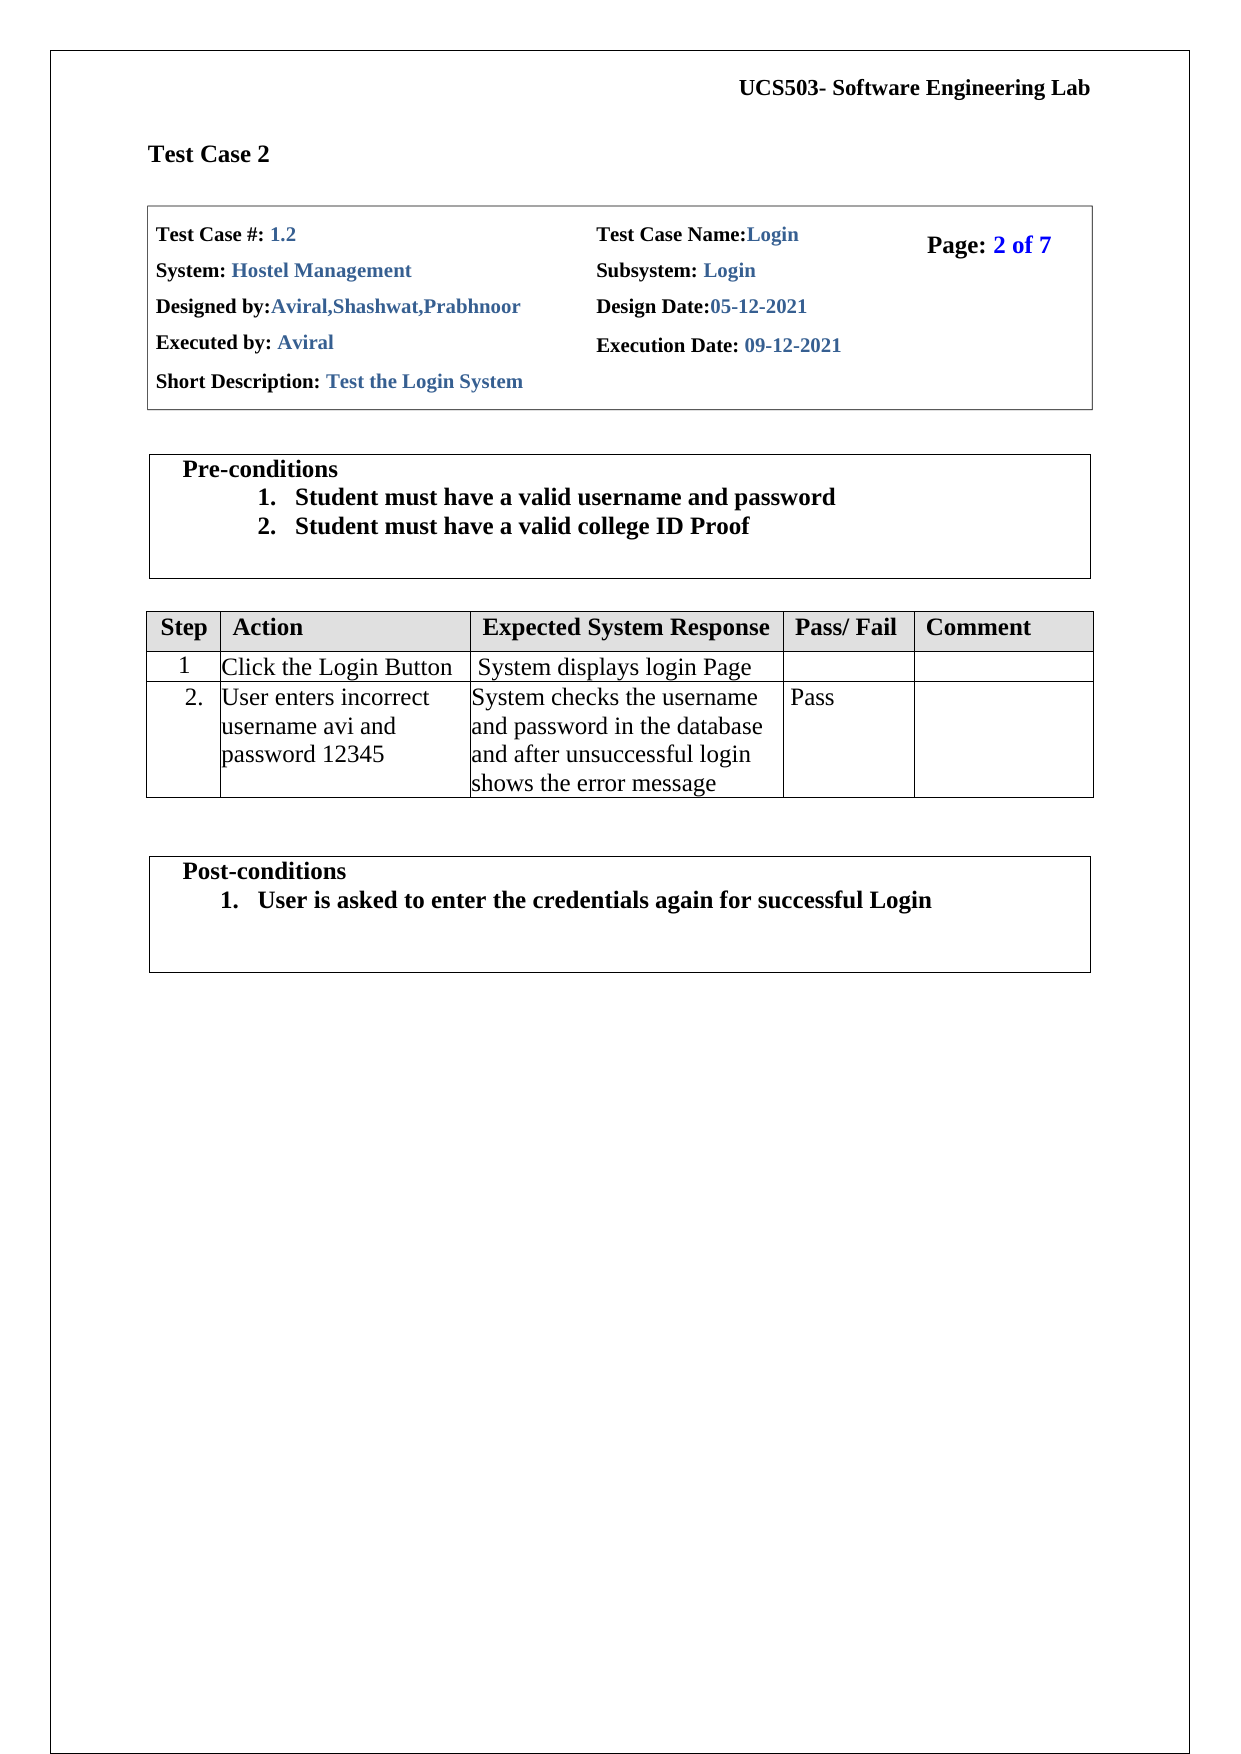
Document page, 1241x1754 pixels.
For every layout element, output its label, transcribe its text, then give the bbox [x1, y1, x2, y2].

table_header Step [147, 612, 220, 651]
table_cell 1 [147, 652, 220, 681]
text Test Case 2 [148, 139, 1093, 168]
table_header Expected System Response [471, 612, 783, 651]
table_cell Pass [784, 682, 914, 797]
table_cell [915, 652, 1093, 681]
table_cell System displays login Page [471, 652, 783, 681]
table_cell [915, 682, 1093, 797]
table_cell [784, 652, 914, 681]
table_cell Click the Login Button [221, 652, 470, 681]
table_cell 2. [147, 682, 220, 797]
table_cell User enters incorrect username avi and password 12345 [221, 682, 470, 797]
table_header Pass/ Fail [784, 612, 914, 651]
table_header Comment [915, 612, 1093, 651]
table_cell System checks the username and password in the database and after unsuccessful login shows the error message [471, 682, 783, 797]
table_header Action [221, 612, 470, 651]
